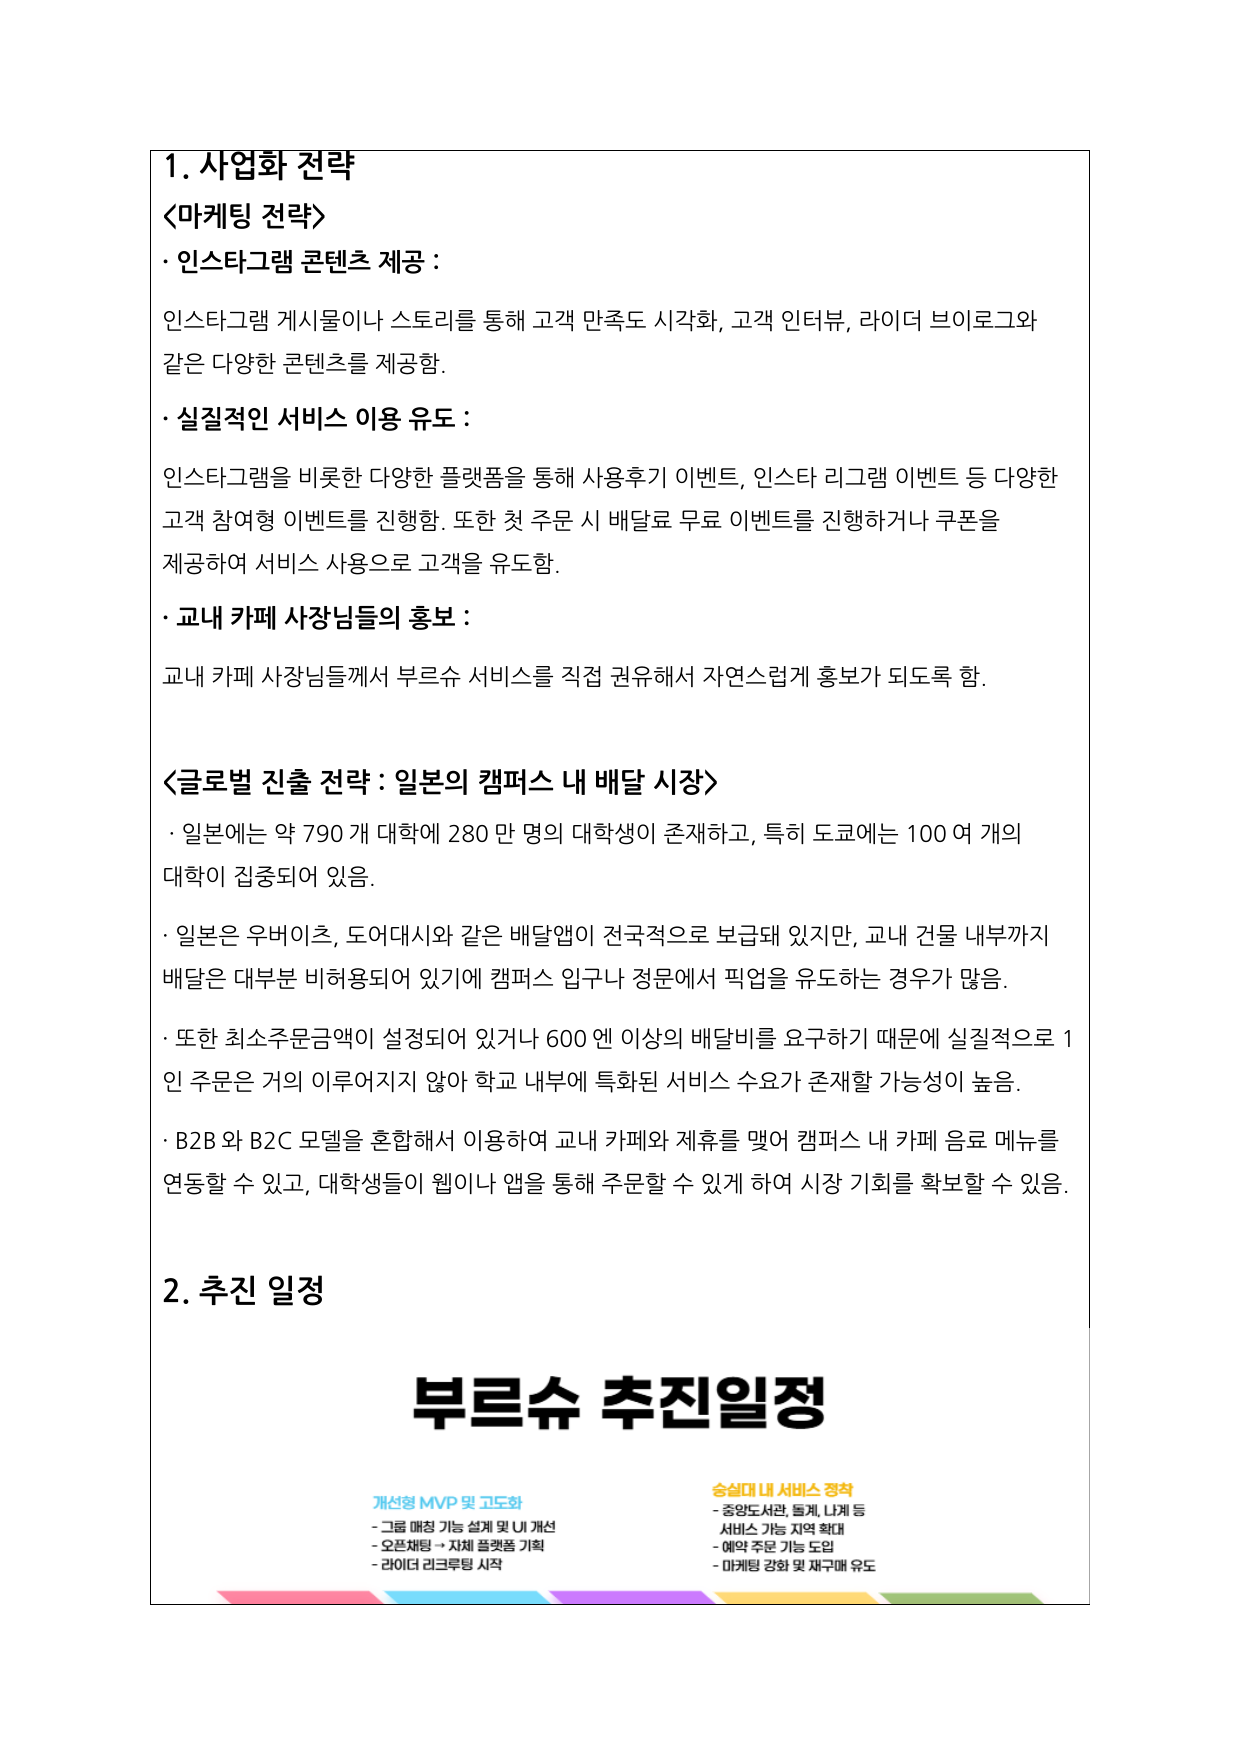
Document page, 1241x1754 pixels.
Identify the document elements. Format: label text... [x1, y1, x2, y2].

table_header 1. 사업화 전략 <마케팅 전략> · 인스타그램 콘텐츠 제공 : 인스타그램 게시물이나 스토리를 통해 고객 만족도 시각화, 고객 인터뷰, 라이더 브이로그와 같은 다양한 콘텐츠를 제공함. · 실질적인 서비스 이용 유도 : 인스타그램을 비롯한 다양한 플랫폼을 통해 사용후기 이벤트, 인스타 리그램 이벤트 등 다양한 고객 참여형 이벤트를 진행함. 또한 첫 주문 시 배달료 무료 이벤트를 진행하거나 쿠폰을 제공하여 서비스 사용으로 고객을 유도함. · 교내 카페 사장님들의 홍보 : 교내 카페 사장님들께서 부르슈 서비스를 직접 권유해서 자연스럽게 홍보가 되도록 함. <글로벌 진출 전략 : 일본의 캠퍼스 내 배달 시장> · 일본에는 약 790개 대학에 280만 명의 대학생이 존재하고, 특히 도쿄에는 100여 개의 대학이 집중되어 있음. · 일본은 우버이츠, 도어대시와 같은 배달앱이 전국적으로 보급돼 있지만, 교내 건물 내부까지 배달은 대부분 비허용되어 있기에 캠퍼스 입구나 정문에서 픽업을 유도하는 경우가 많음. · 또한 최소주문금액이 설정되어 있거나 600엔 이상의 배달비를 요구하기 때문에 실질적으로 1인 주문은 거의 이루어지지 않아 학교 내부에 특화된 서비스 수요가 존재할 가능성이 높음. · B2B와 B2C 모델을 혼합해서 이용하여 교내 카페와 제휴를 맺어 캠퍼스 내 카페 음료 메뉴를 연동할 수 있고, 대학생들이 웹이나 앱을 통해 주문할 수 있게 하여 시장 기회를 확보할 수 있음. 2. 추진 일정 3. 투자 유치 목적 및 사용 계획 <1. 투자 유치 목적> 1) 서비스 고도화 및 플랫폼 자체 개발을 위한 초기 자금 확보 (주문-결제-배달 흐름을 자동화하고, 사용자 경험을 개선할 수 있는 앱/웹 시스템 개발) 2) 초기 교내 라이더 인력 확보를 위한 자금 필요 <2. 투자금 활용 계획> <3. 향후 사업화 전략 연계> 2025년 상,하반기 내 자체 플랫폼(웹앱) 구축 및 숭실대 내 서비스 정착 2026년 상반기부터 타 대학 및 해외 대학을 대상으로 모델을 확산하고 B2B&B2C 제휴 사업으로 전환 일본 등 대학 중심 커뮤니티가 활성화된 해외 캠퍼스형 서비스로 글로벌 PoC 추진 교내 카페와 제휴를 맺어 캠퍼스 내 카페 음료 메뉴를 연동할 수 있고, 대학생들이 웹이나 앱을 통해 주문할 수 있게 하여 시장 기회 확보. <4. 기대 효과> 최소 주문 금액 없이, 누구나 강의실 앞에서 커피를 받을 수 있는 1인 맞춤형 교내 배달 서비스 실현 기존 배달앱에서 해결하지 못했던 소액,1인 단위의 배달 수요 충족 원하는 시간에 주문 가능한 유연한 주문 환경 제공 공강 시간을 활용한 교내 단기 알바 실현 교내 학생들이 공강 시간에 10~20분만 투자하여 수익 창출 가능 기술 고도화를 통해 타 대학으로 확장이 가능한 플랫폼 모델 실현 가능성 대학별 커뮤니티와 카페 인프라만 있으면 누구나 적용 가능한 모델이고, 추후 B2B 제휴를 통한 플랫폼 수익화 구조로 전환 가능 글로벌 시장 확장 기반 확보 일본과 같은 대학 밀집형 도시에서 1인 주문에 대한 수요 존재 특히 일본은 캠퍼스 내 자판기, 편의점은 발달했으나 배달 서비스는 미비하기에 선도적으로 진출 가능 4. SWOT 분석 <SWOT 전략> [151, 151, 1089, 1604]
picture [180, 1328, 1090, 1604]
